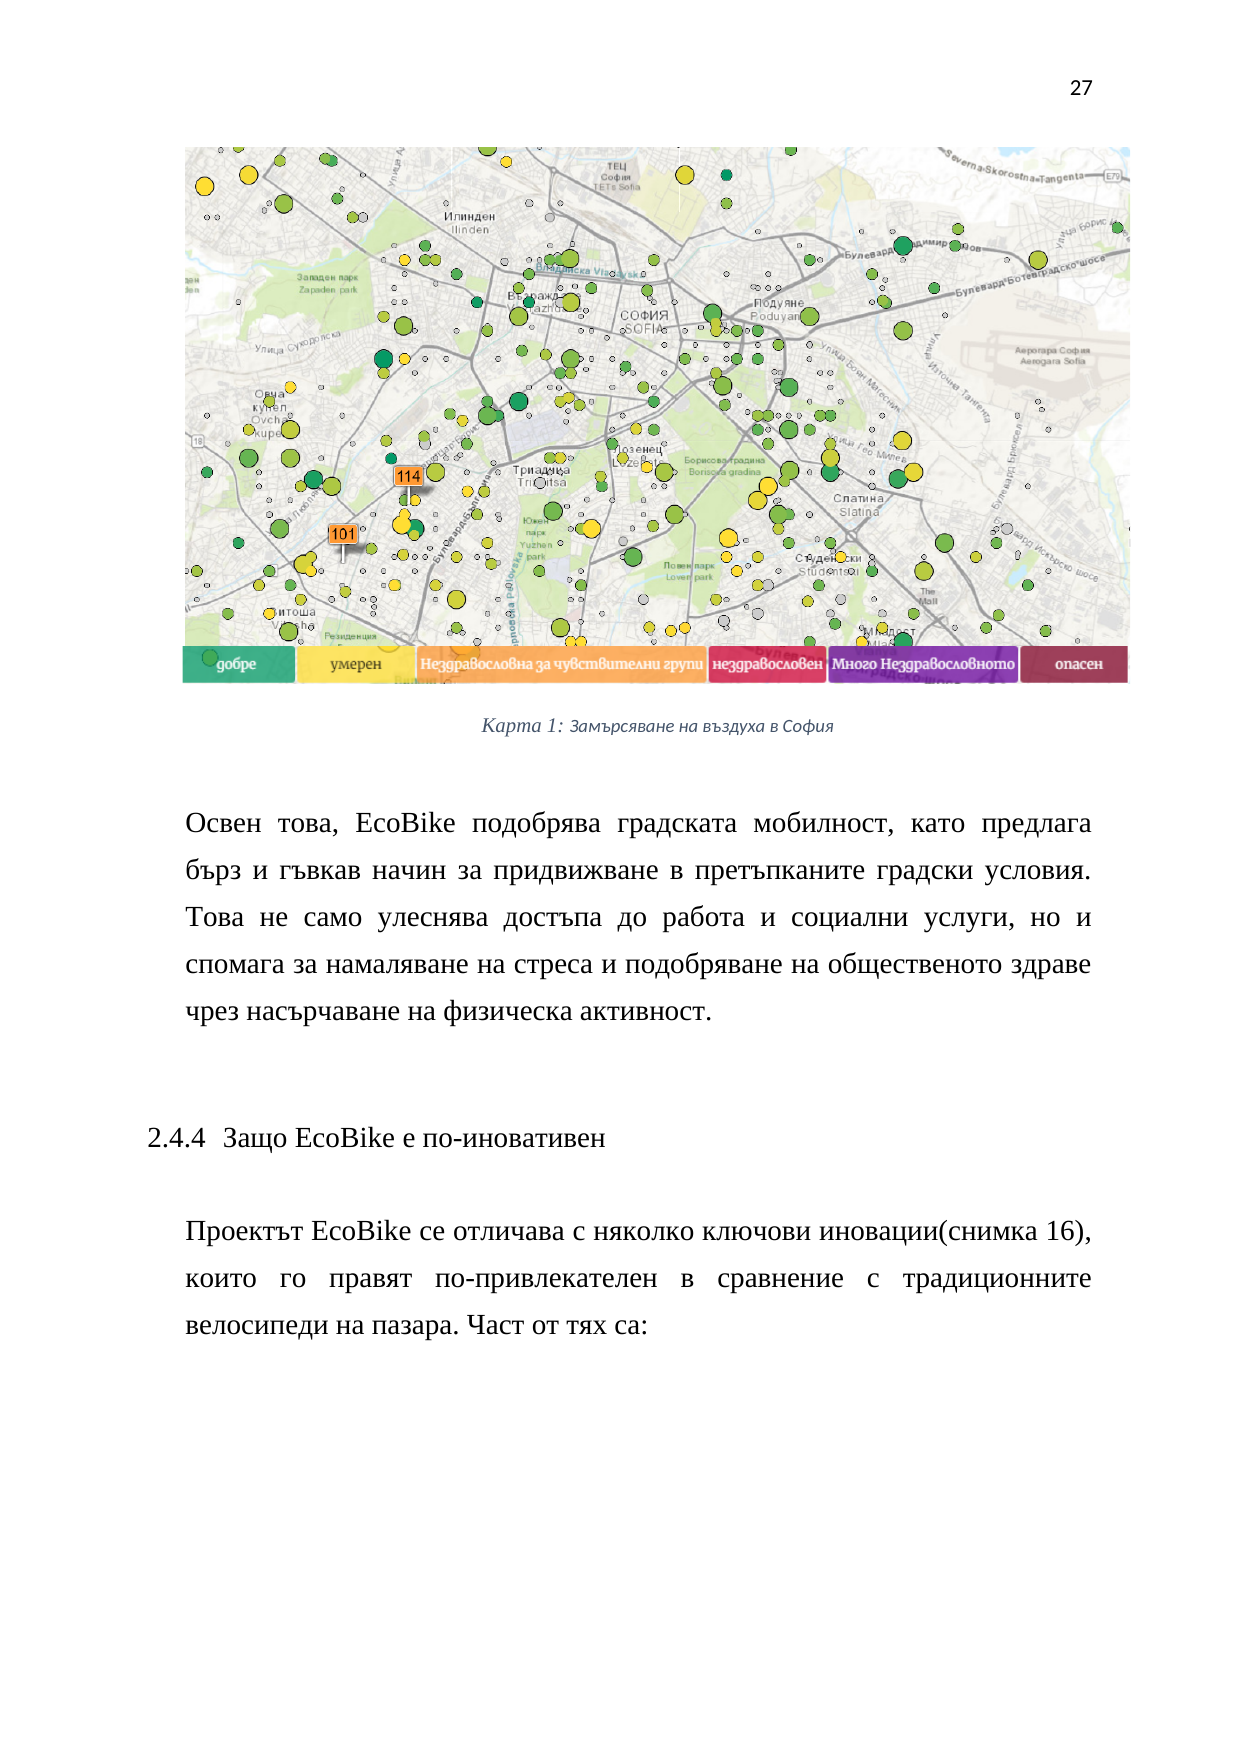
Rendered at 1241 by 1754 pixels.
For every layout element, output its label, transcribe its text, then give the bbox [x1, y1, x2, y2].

text Освен това, EcoBike подобрява градската мобилност, като предлага бърз и гъвкав начин за придвижване в претъпканите градски условия. Това не само улеснява достъпа до работа и социални услуги, но и спомага за намаляване на стреса и подобряване на общественото здраве чрез насърчаване на физическа активност. [185, 805, 1093, 1026]
text Проектът EcoBike се отличава с няколко ключови иновации(снимка 16), които го правят по-привлекателен в сравнение с традиционните велосипеди на пазара. Част от тях са: [185, 1213, 1093, 1341]
picture [182, 147, 1130, 684]
subtitle 2.4.4 Защо EcoBike е по-иновативен [147, 1120, 1093, 1153]
text Карта 1: Замърсяване на въздуха в София [223, 713, 1093, 737]
